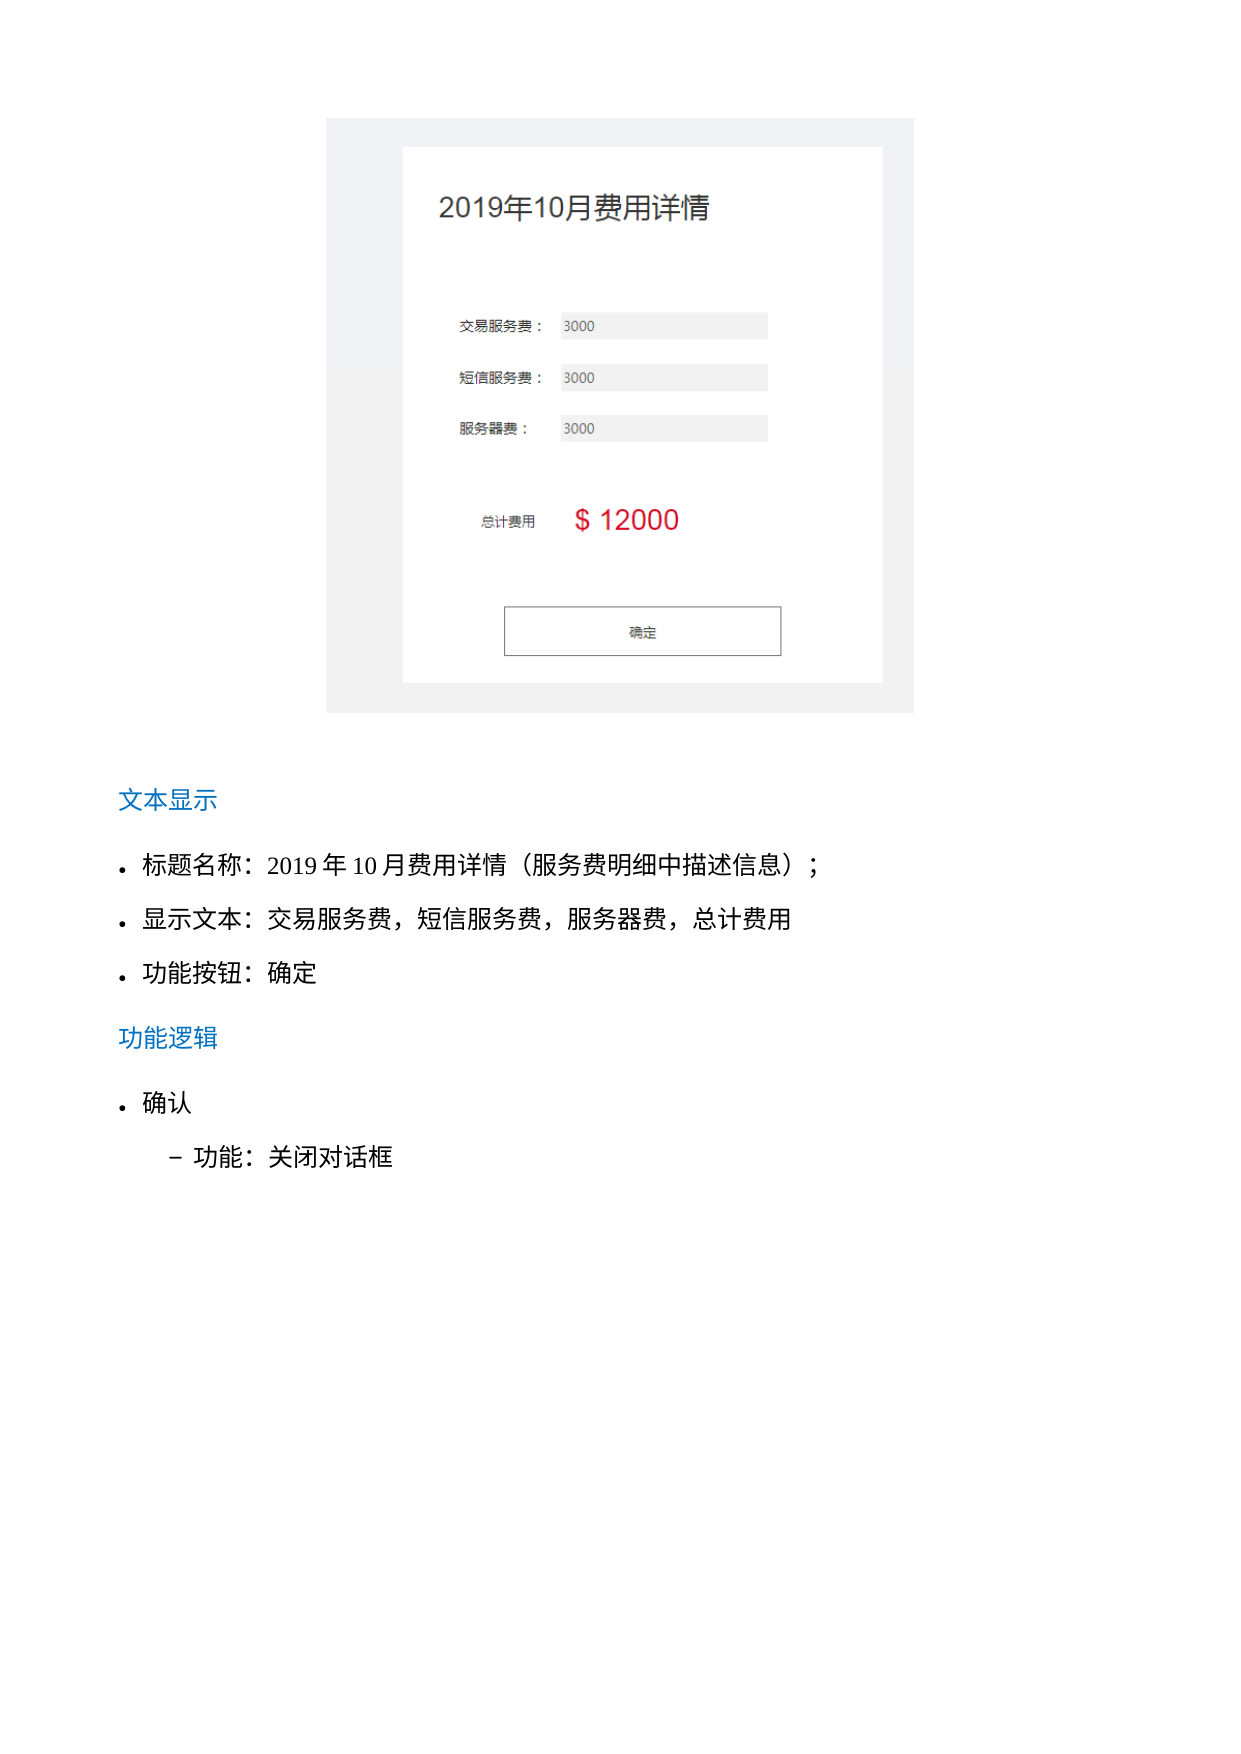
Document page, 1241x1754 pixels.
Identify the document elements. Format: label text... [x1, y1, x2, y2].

text 功能按钮：确定 [118, 954, 1122, 990]
text 标题名称：2019年10月费用详情（服务费明细中描述信息）； [118, 845, 1122, 881]
text 显示文本：交易服务费，短信服务费，服务器费，总计费用 [118, 899, 1122, 936]
text 功能：关闭对话框 [118, 1138, 1122, 1174]
picture [326, 118, 915, 713]
text 确认 [118, 1083, 1122, 1120]
text 功能逻辑 [118, 1019, 1122, 1055]
text 文本显示 [118, 780, 1122, 817]
